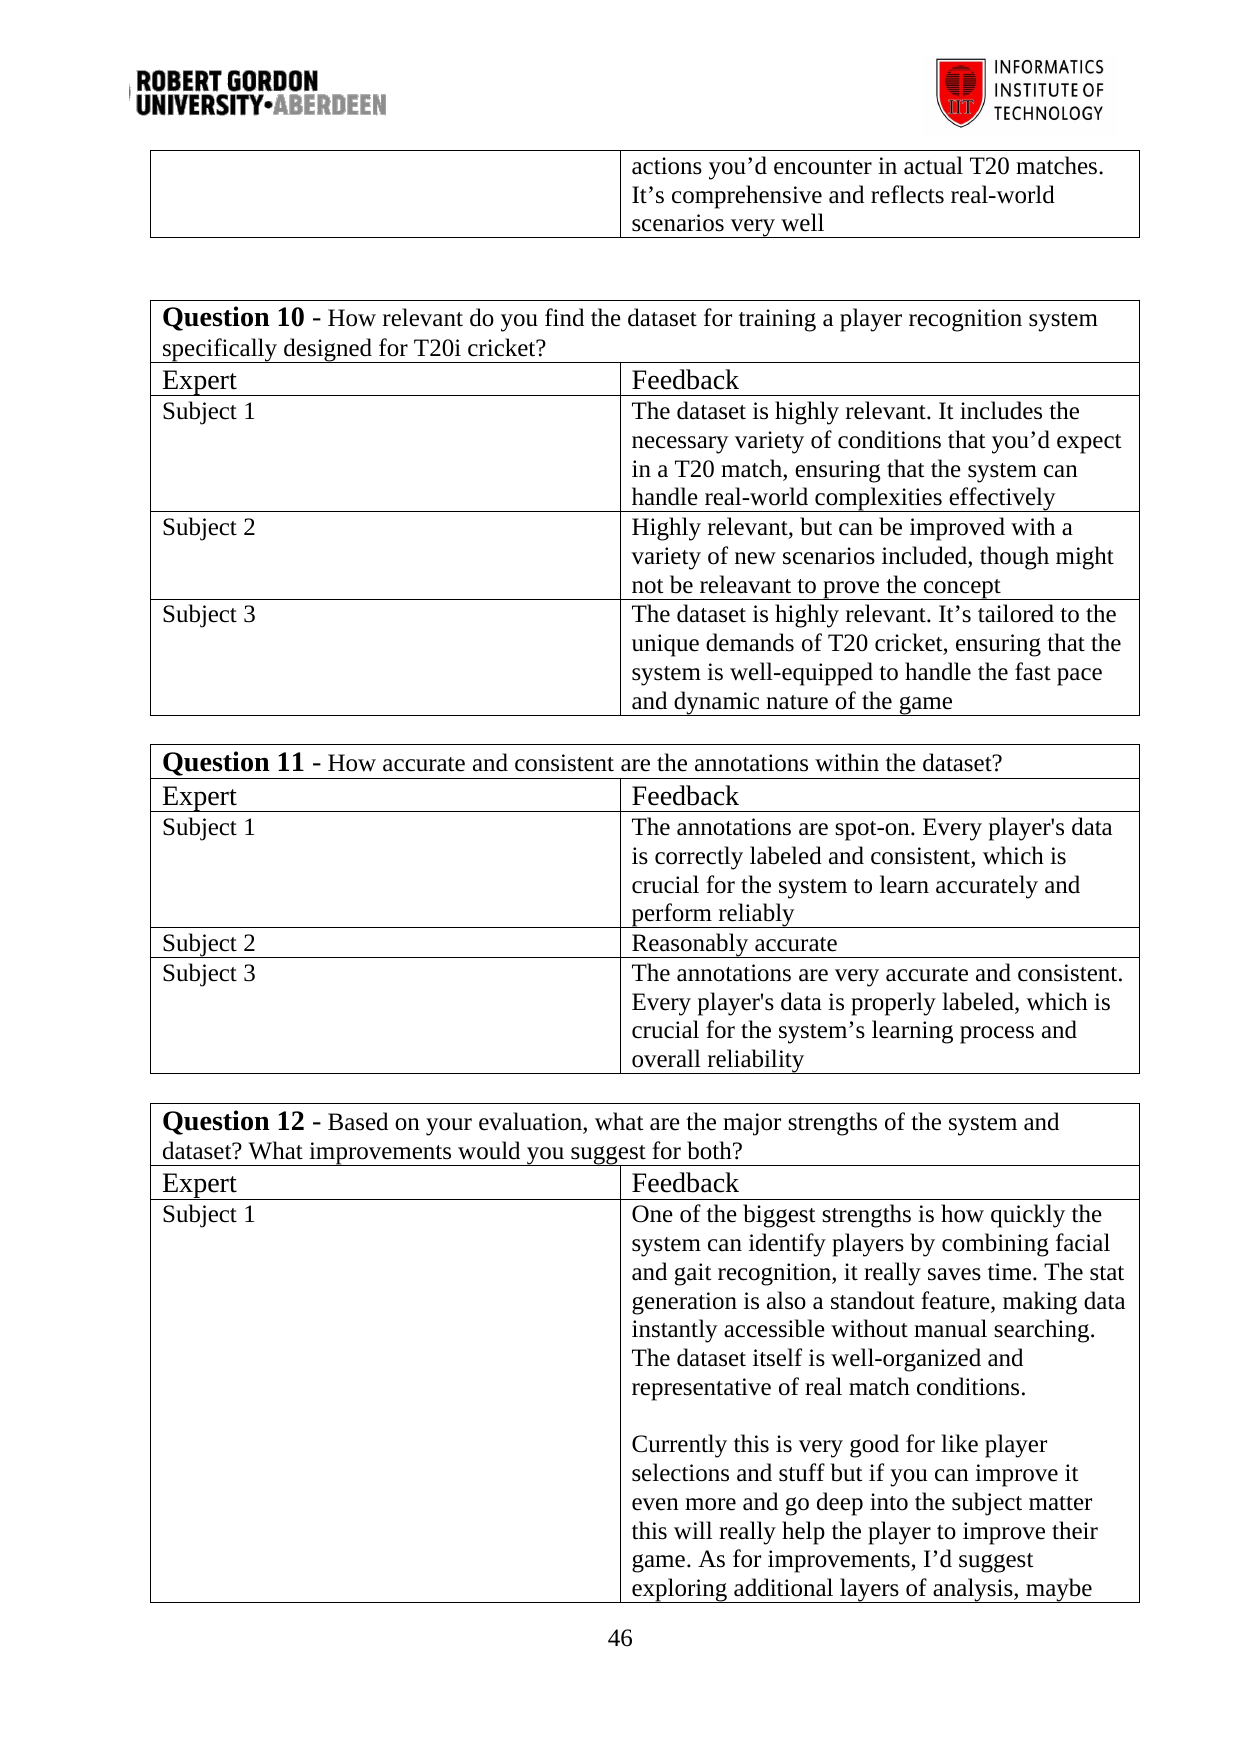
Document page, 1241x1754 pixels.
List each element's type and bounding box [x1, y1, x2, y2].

picture [922, 56, 1117, 136]
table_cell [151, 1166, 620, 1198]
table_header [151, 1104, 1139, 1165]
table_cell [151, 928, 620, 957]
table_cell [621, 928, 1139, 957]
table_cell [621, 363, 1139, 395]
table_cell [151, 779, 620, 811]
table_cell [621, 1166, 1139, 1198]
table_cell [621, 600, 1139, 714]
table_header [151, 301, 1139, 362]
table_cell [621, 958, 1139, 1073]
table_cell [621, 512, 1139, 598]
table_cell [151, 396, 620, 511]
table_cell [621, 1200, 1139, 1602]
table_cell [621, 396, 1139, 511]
picture [129, 53, 400, 122]
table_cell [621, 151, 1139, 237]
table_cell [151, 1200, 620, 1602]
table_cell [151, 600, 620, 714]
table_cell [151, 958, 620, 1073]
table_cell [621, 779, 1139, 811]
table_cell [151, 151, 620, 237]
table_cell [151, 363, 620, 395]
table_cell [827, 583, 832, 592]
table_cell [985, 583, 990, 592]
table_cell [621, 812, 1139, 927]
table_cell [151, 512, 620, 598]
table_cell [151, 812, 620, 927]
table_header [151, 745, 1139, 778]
